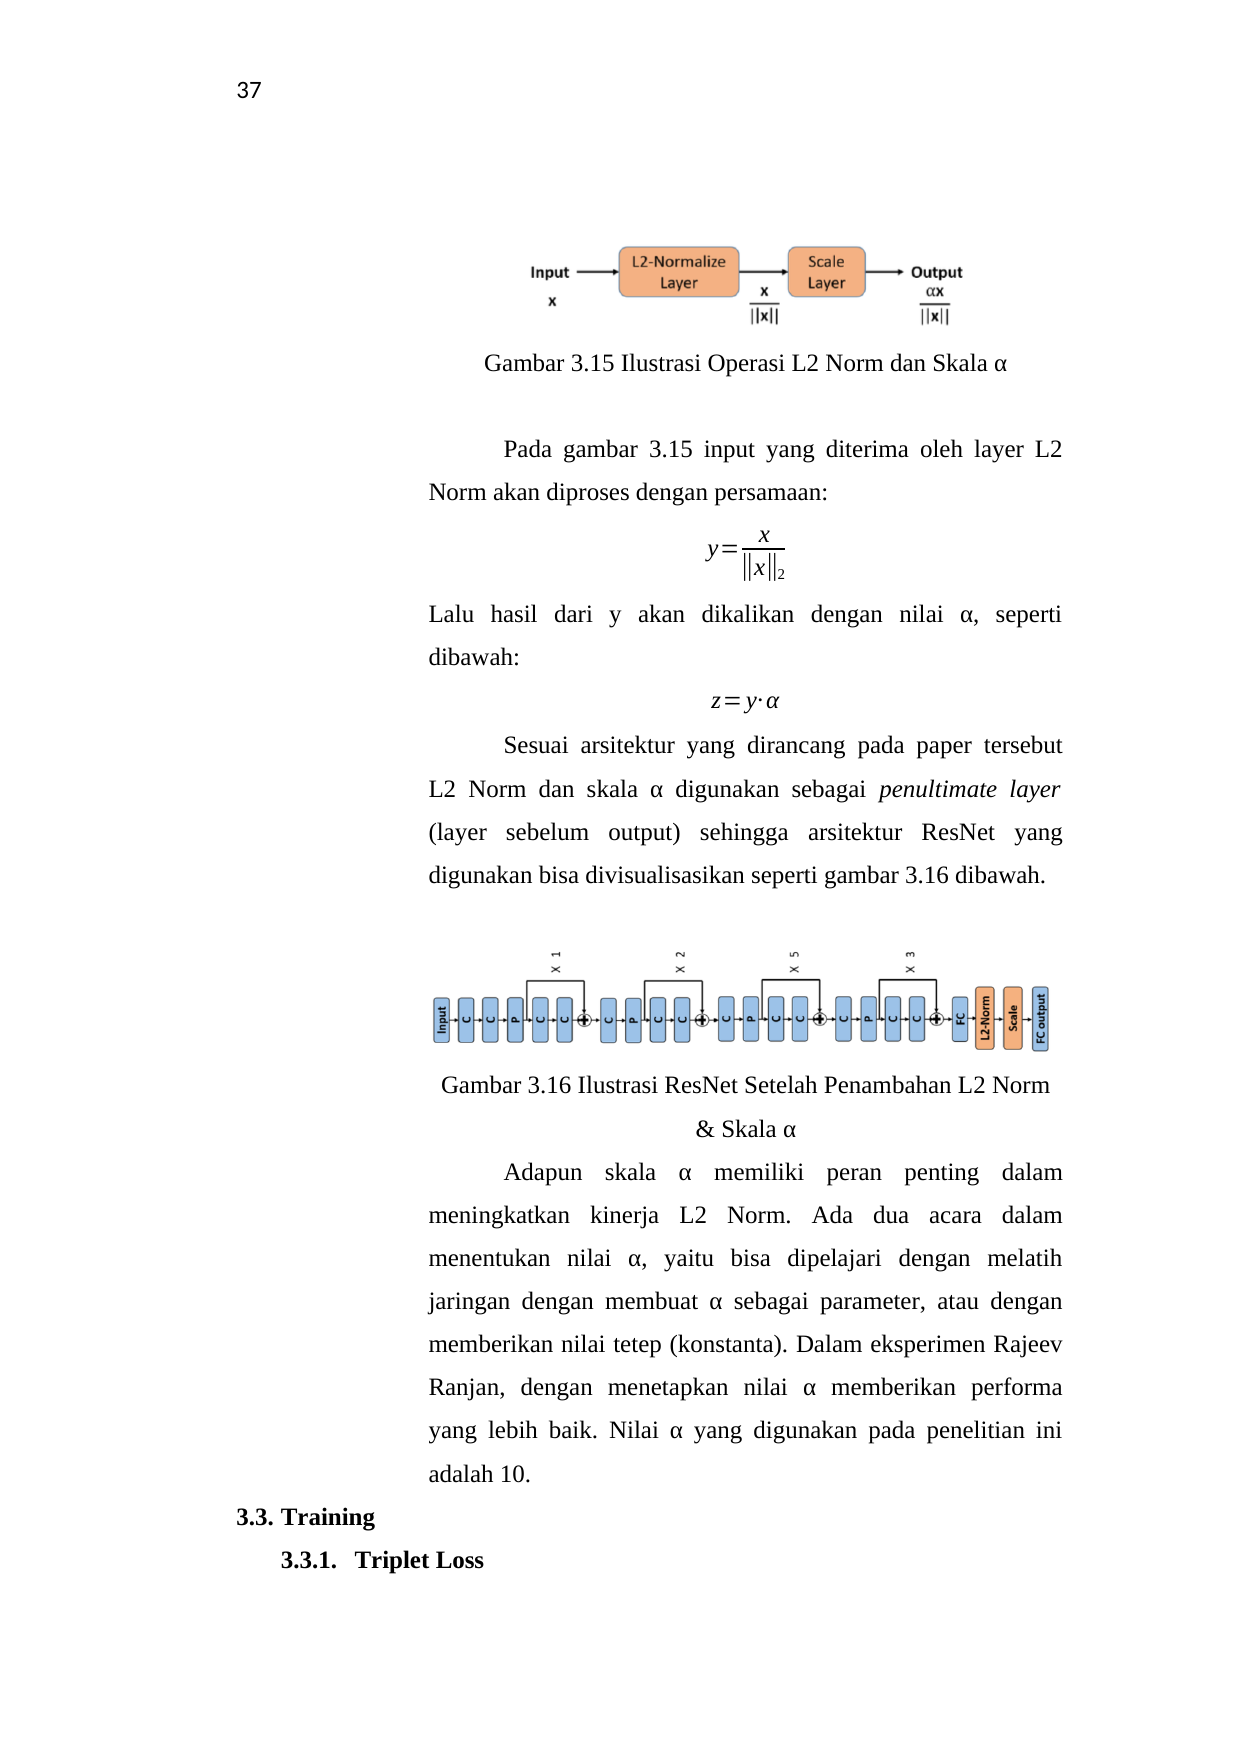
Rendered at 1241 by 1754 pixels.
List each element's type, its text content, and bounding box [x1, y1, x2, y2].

picture [428, 946, 1051, 1056]
picture [524, 236, 968, 333]
subtitle Training [236, 1502, 1063, 1531]
list Gambar 3.16 Ilustrasi ResNet Setelah Penambahan L2 Norm & Skala α [428, 1071, 1063, 1142]
list Lalu hasil dari y akan dikalikan dengan nilai α, seperti dibawah: [428, 599, 1063, 671]
list Pada gambar 3.15 input yang diterima oleh layer L2 Norm akan diproses dengan persamaan: [428, 434, 1063, 506]
list Sesuai arsitektur yang dirancang pada paper tersebut L2 Norm dan skala α digunakan sebagai penultimate layer (layer sebelum output) sehingga arsitektur ResNet yang digunakan bisa divisualisasikan seperti gambar 3.16 dibawah. [428, 731, 1063, 889]
list Adapun skala α memiliki peran penting dalam meningkatkan kinerja L2 Norm. Ada dua acara dalam menentukan nilai α, yaitu bisa dipelajari dengan melatih jaringan dengan membuat α sebagai parameter, atau dengan memberikan nilai tetep (konstanta). Dalam eksperimen Rajeev Ranjan, dengan menetapkan nilai α memberikan performa yang lebih baik. Nilai α yang digunakan pada penelitian ini adalah 10. [428, 1157, 1063, 1487]
list Gambar 3.15 Ilustrasi Operasi L2 Norm dan Skala α [428, 348, 1063, 376]
list Triplet Loss [281, 1545, 1063, 1574]
